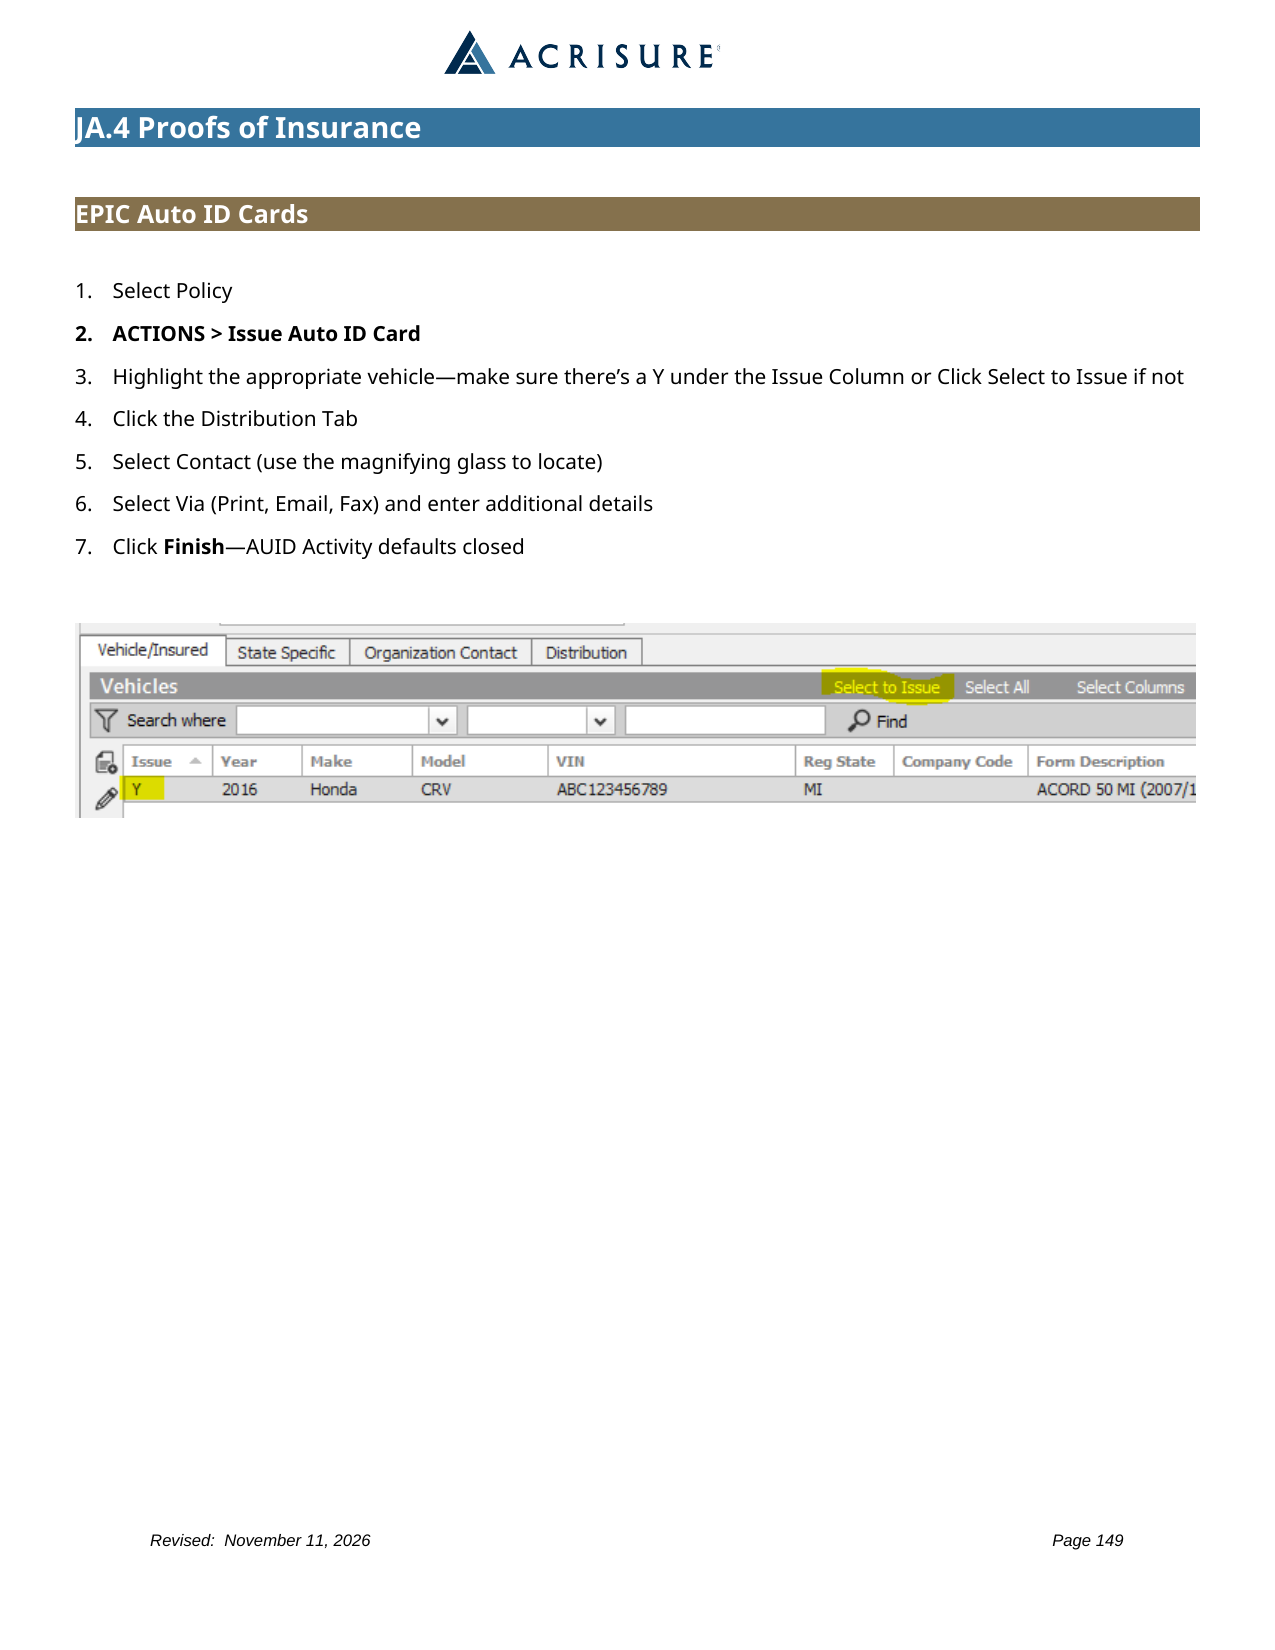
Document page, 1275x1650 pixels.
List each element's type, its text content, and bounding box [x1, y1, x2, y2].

list Select Policy [75, 277, 1200, 305]
subtitle EPIC Auto ID Cards [75, 197, 1200, 231]
list Select Via (Print, Email, Fax) and enter additional details [75, 489, 1200, 518]
list ACTIONS > Issue Auto ID Card [75, 319, 1200, 348]
subtitle JA.4 Proofs of Insurance [75, 108, 1200, 147]
list Click Finish—AUID Activity defaults closed [75, 532, 1200, 561]
list Highlight the appropriate vehicle—make sure there’s a Y under the Issue Column or Click Select to Issue if not [75, 362, 1200, 390]
picture [75, 623, 1196, 818]
list Select Contact (use the magnifying glass to locate) [75, 447, 1200, 475]
list Click the Distribution Tab [75, 404, 1200, 433]
picture [442, 23, 721, 80]
